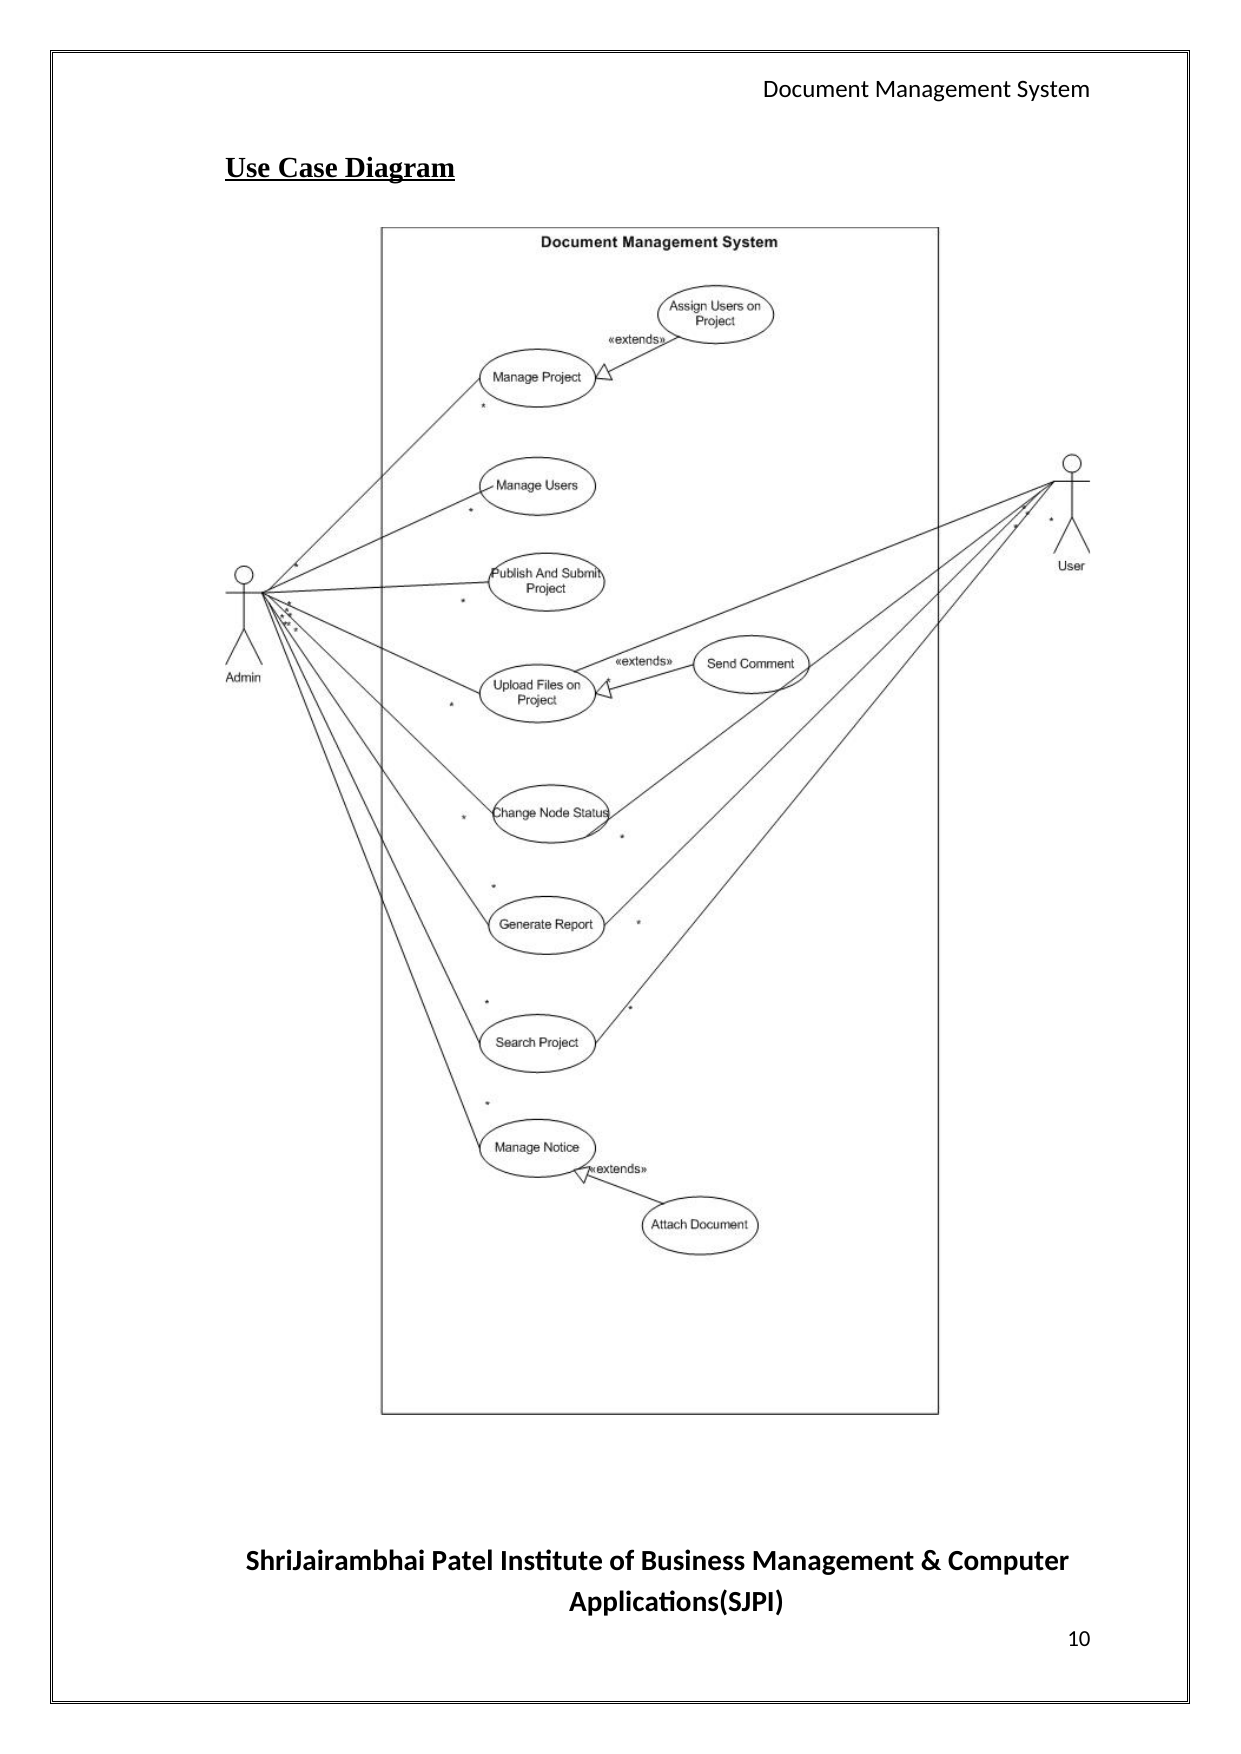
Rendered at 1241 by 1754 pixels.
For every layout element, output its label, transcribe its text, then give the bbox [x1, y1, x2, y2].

picture [225, 227, 1091, 1415]
text Use Case Diagram [225, 150, 1090, 183]
